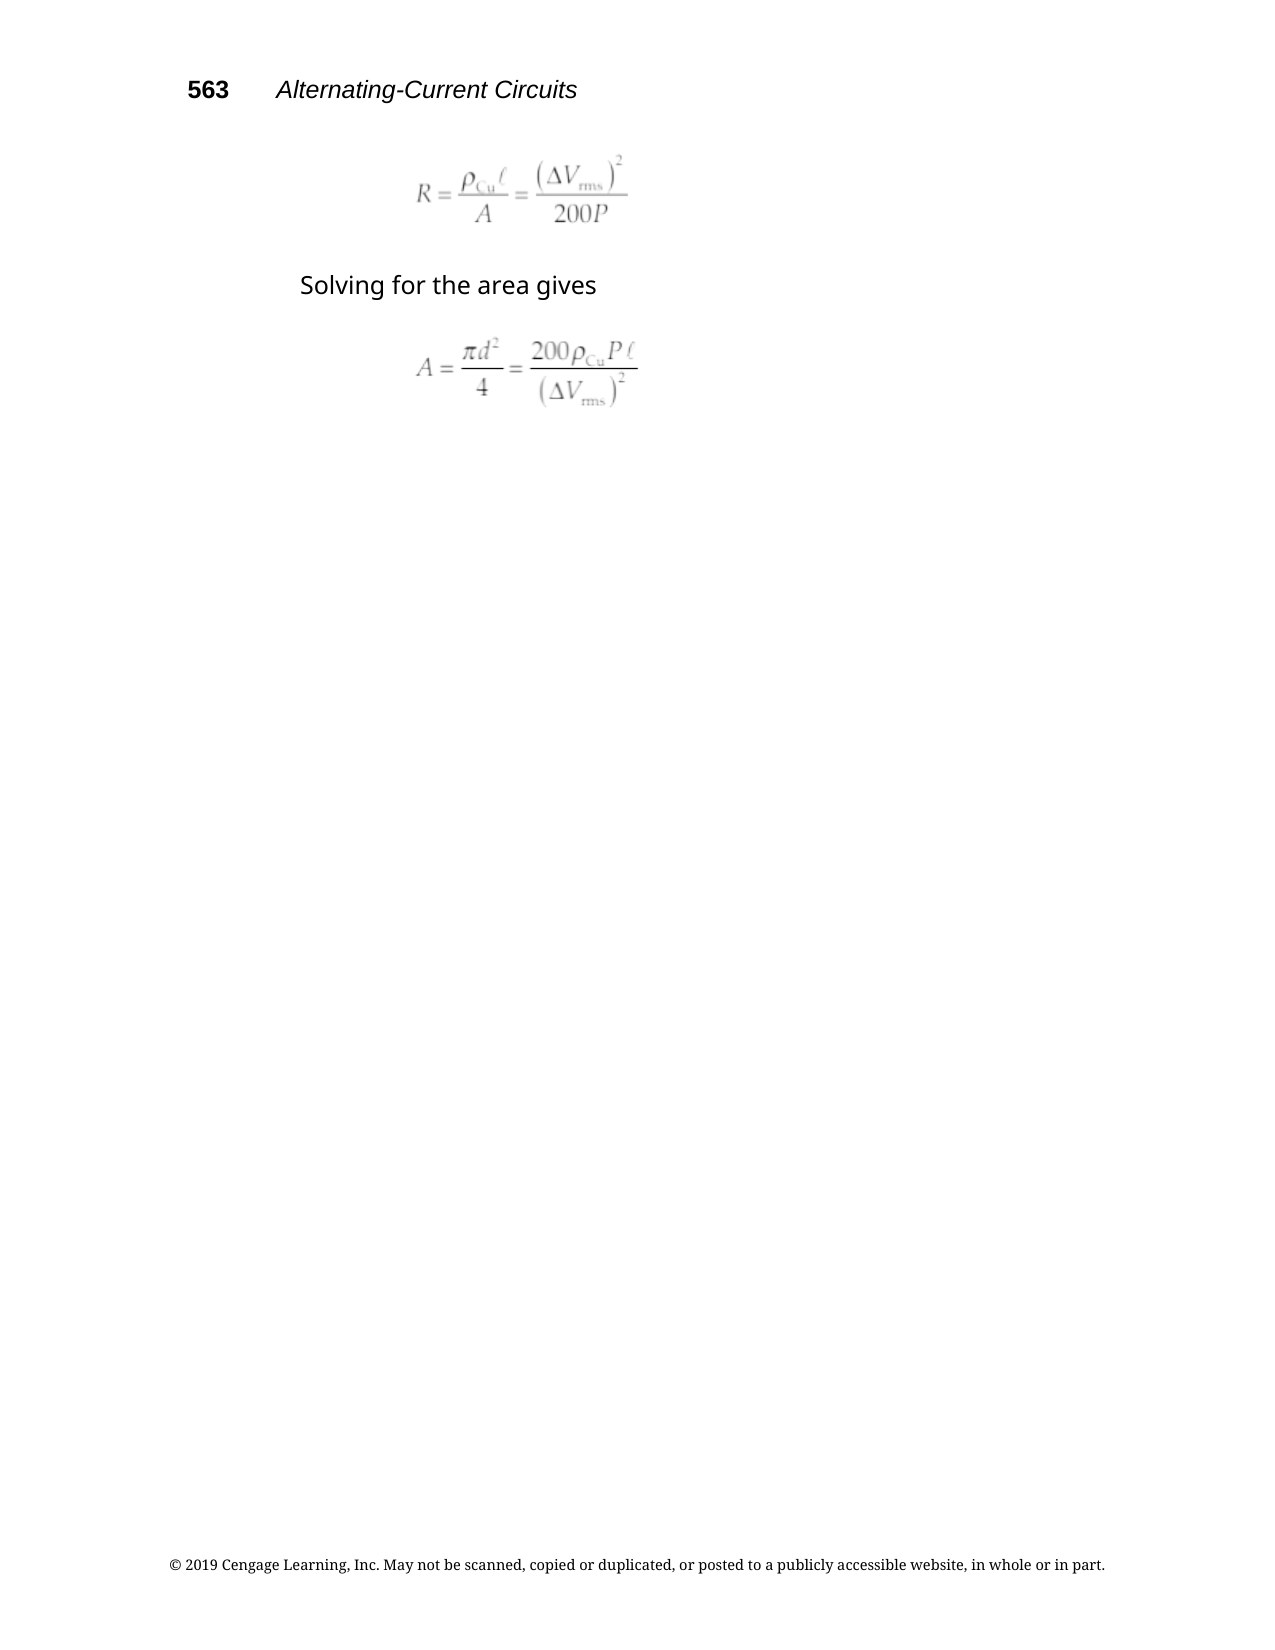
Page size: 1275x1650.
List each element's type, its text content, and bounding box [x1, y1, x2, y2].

text Solving for the area gives [187, 267, 1087, 301]
